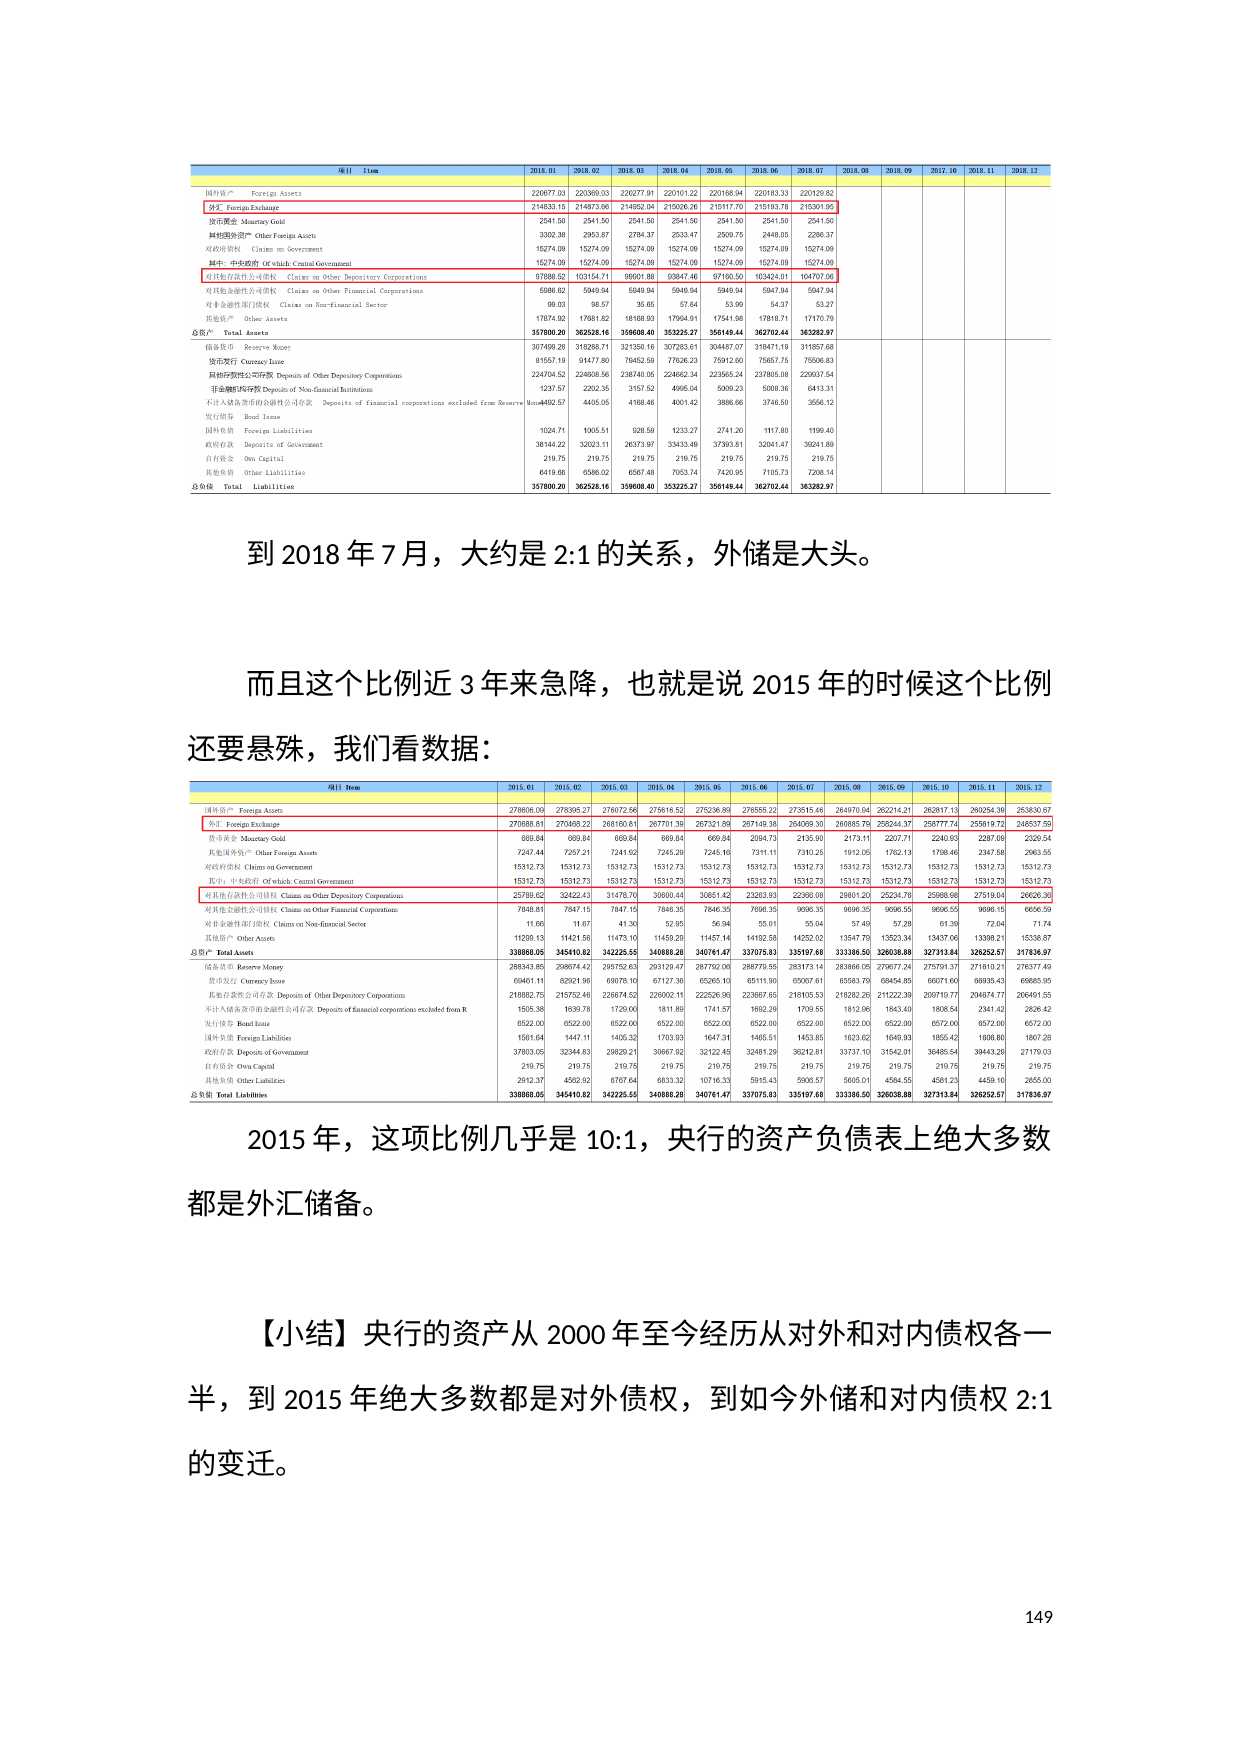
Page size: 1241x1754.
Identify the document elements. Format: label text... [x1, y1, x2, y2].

picture [187, 162, 1053, 496]
text 【小结】央行的资产从2000年至今经历从对外和对内债权各一半，到2015年绝大多数都是对外债权，到如今外储和对内债权2:1的变迁。 [187, 1299, 1053, 1494]
text 而且这个比例近3年来急降，也就是说2015年的时候这个比例还要悬殊，我们看数据： [187, 649, 1053, 779]
text 到2018年7月，大约是2:1的关系，外储是大头。 [187, 519, 1053, 584]
text 2015年，这项比例几乎是10:1，央行的资产负债表上绝大多数都是外汇储备。 [187, 1104, 1053, 1234]
picture [187, 779, 1053, 1104]
